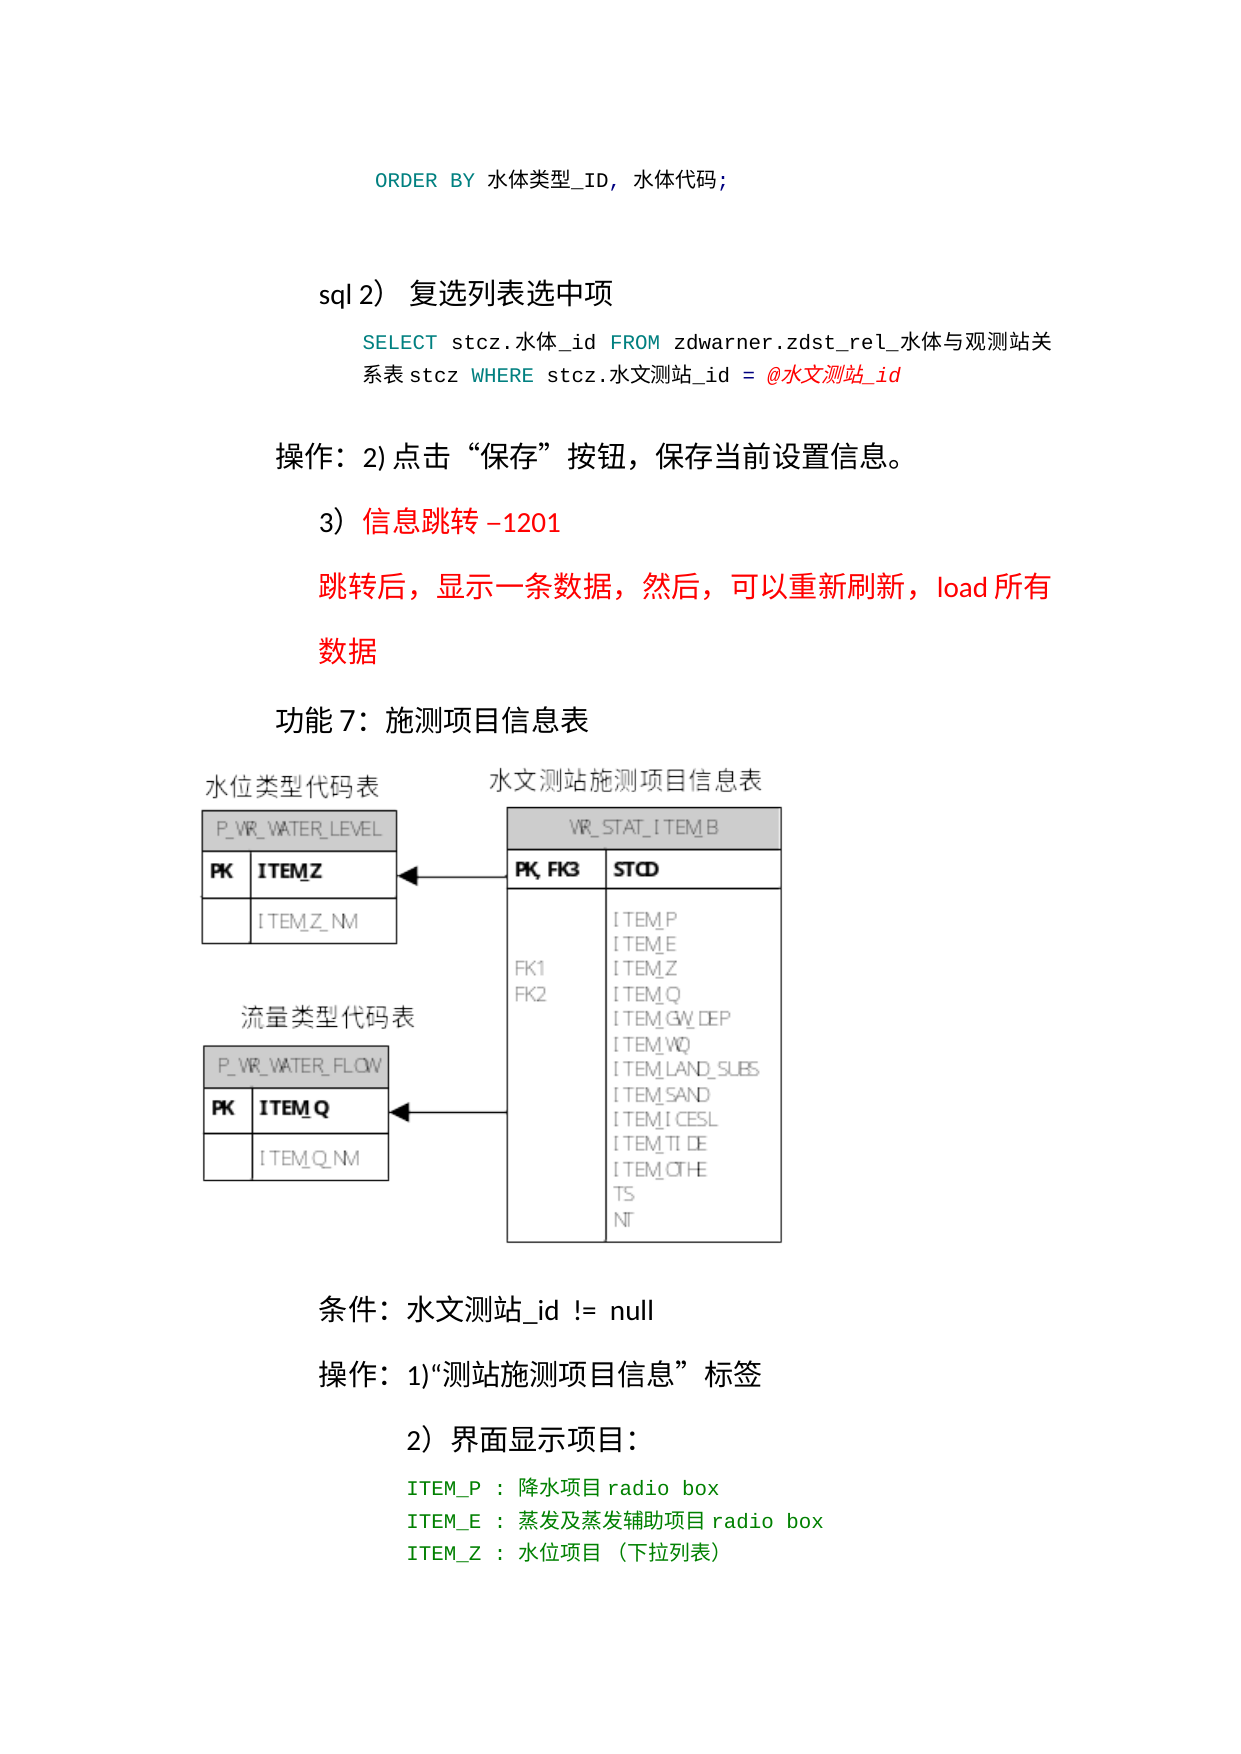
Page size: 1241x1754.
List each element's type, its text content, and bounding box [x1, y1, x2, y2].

text 条件：水文测站_id != null [275, 1275, 1053, 1340]
text SELECT stcz.水体_id FROM zdwarner.zdst_rel_水体与观测站关系表 stcz WHERE stcz.水文测站_id = @水文测站_id [362, 324, 1053, 389]
text ITEM_P : 降水项目 radio box [362, 1470, 1053, 1503]
text 2）界面显示项目： [275, 1405, 1053, 1470]
text 操作：1)“测站施测项目信息”标签 [275, 1340, 1053, 1405]
text 操作：2) 点击“保存”按钮，保存当前设置信息。 [187, 422, 1053, 487]
text sql 2） 复选列表选中项 [187, 259, 1053, 324]
text ITEM_Z : 水位项目 （下拉列表） [362, 1535, 1053, 1568]
text ORDER BY 水体类型_ID, 水体代码; [362, 162, 1053, 194]
text ITEM_E : 蒸发及蒸发辅助项目 radio box [362, 1503, 1053, 1535]
text 3）信息跳转 –1201 [319, 487, 1053, 552]
text 跳转后，显示一条数据，然后，可以重新刷新，load所有数据 [319, 552, 1053, 682]
subtitle 功能7：施测项目信息表 [275, 686, 1053, 751]
